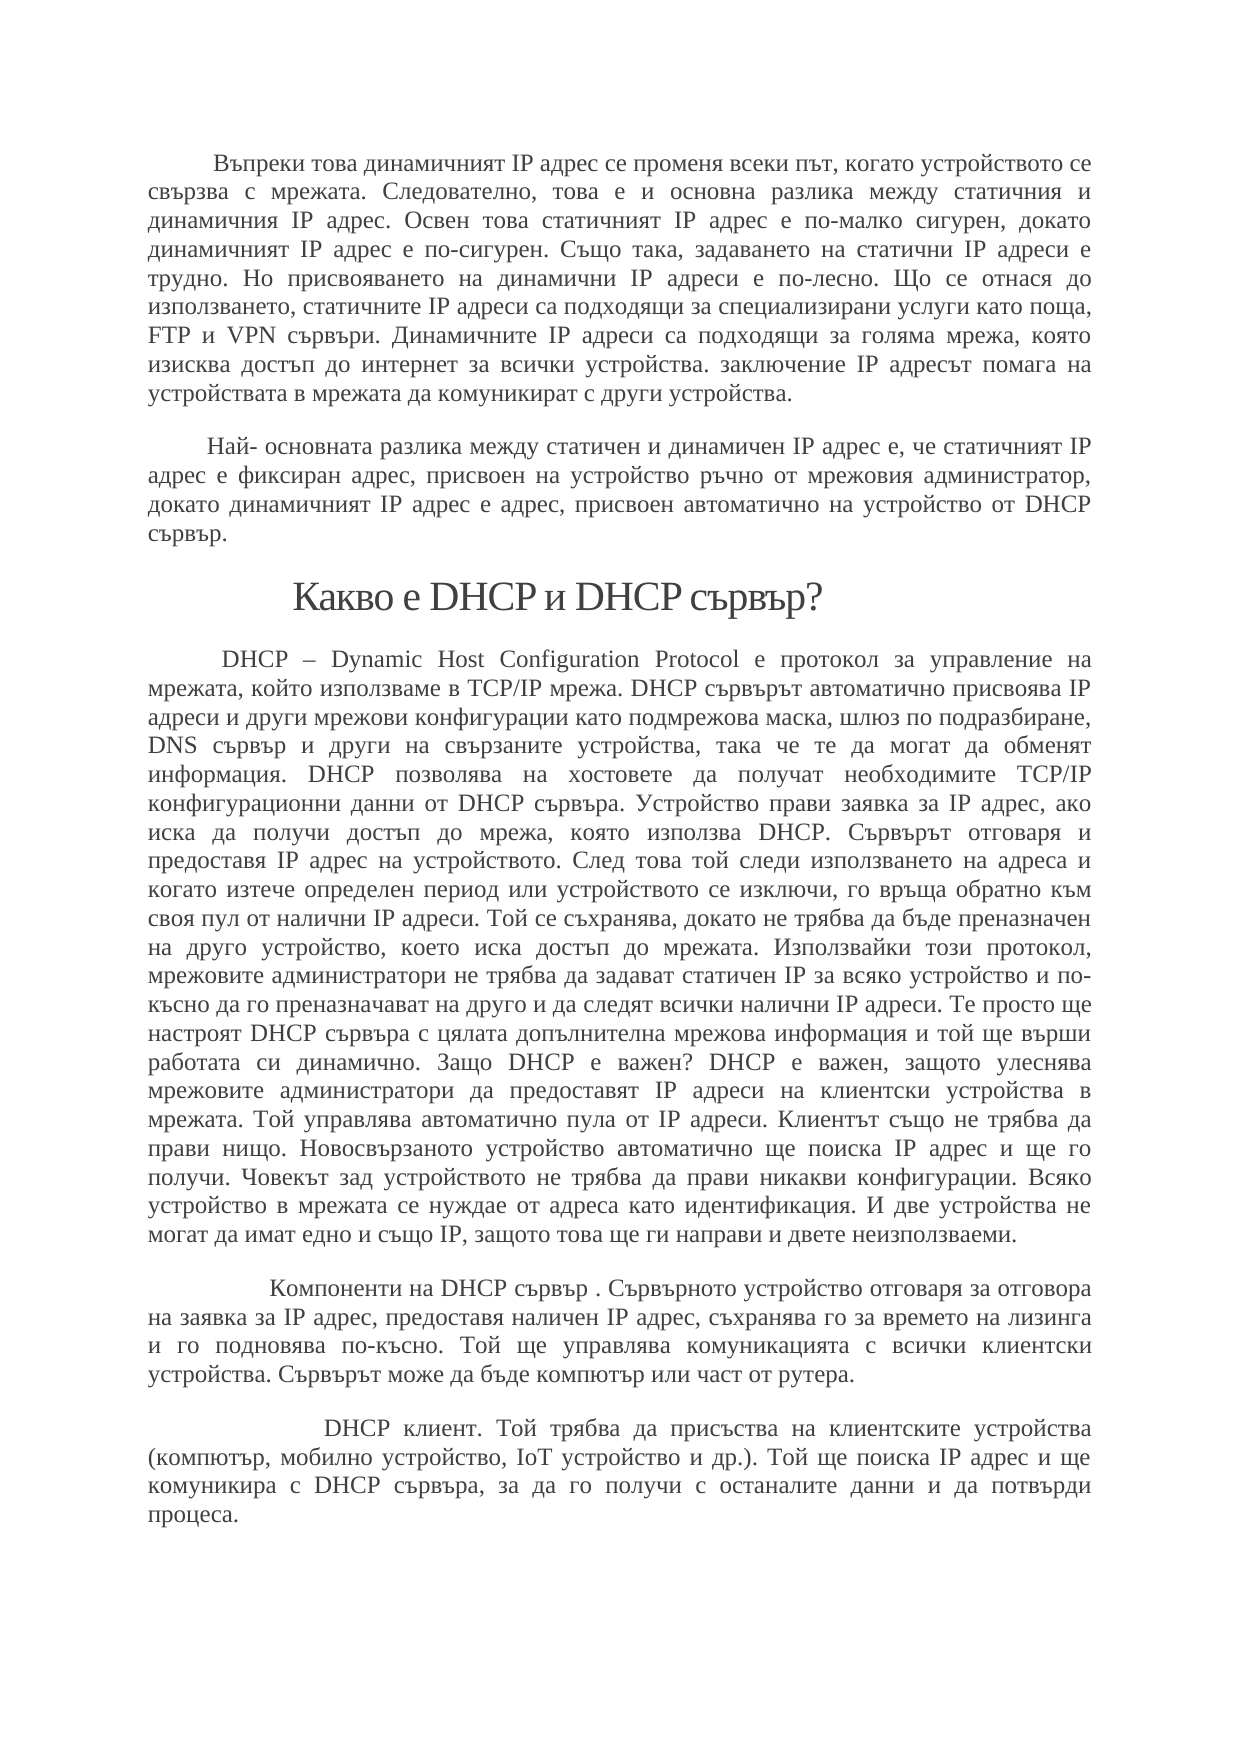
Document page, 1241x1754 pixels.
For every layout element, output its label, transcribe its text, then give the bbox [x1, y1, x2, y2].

text Най- основната разлика между статичен и динамичен IP адрес е, че статичният IP адрес е фиксиран адрес, присвоен на устройство ръчно от мрежовия администратор, докато динамичният IP адрес е адрес, присвоен автоматично на устройство от DHCP сървър. [148, 431, 1093, 546]
text Компоненти на DHCP сървър . Сървърното устройство отговаря за отговора на заявка за IP адрес, предоставя наличен IP адрес, съхранява го за времето на лизинга и го подновява по-късно. Той ще управлява комуникацията с всички клиентски устройства. Сървърът може да бъде компютър или част от рутера. [148, 1273, 1093, 1388]
text DHCP – Dynamic Host Configuration Protocol е протокол за управление на мрежата, който използваме в TCP/IP мрежа. DHCP сървърът автоматично присвоява IP адреси и други мрежови конфигурации като подмрежова маска, шлюз по подразбиране, DNS сървър и други на свързаните устройства, така че те да могат да обменят информация. DHCP позволява на хостовете да получат необходимите TCP/IP конфигурационни данни от DHCP сървъра. Устройство прави заявка за IP адрес, ако иска да получи достъп до мрежа, която използва DHCP. Сървърът отговаря и предоставя IP адрес на устройството. След това той следи използването на адреса и когато изтече определен период или устройството се изключи, го връща обратно към своя пул от налични IP адреси. Той се съхранява, докато не трябва да бъде преназначен на друго устройство, което иска достъп до мрежата. Използвайки този протокол, мрежовите администратори не трябва да задават статичен IP за всяко устройство и по-късно да го преназначават на друго и да следят всички налични IP адреси. Те просто ще настроят DHCP сървъра с цялата допълнителна мрежова информация и той ще върши работата си динамично. Защо DHCP е важен? DHCP е важен, защото улеснява мрежовите администратори да предоставят IP адреси на клиентски устройства в мрежата. Той управлява автоматично пула от IP адреси. Клиентът също не трябва да прави нищо. Новосвързаното устройство автоматично ще поиска IP адрес и ще го получи. Човекът зад устройството не трябва да прави никакви конфигурации. Всяко устройство в мрежата се нуждае от адреса като идентификация. И две устройства не могат да имат едно и също IP, защото това ще ги направи и двете неизползваеми. [148, 644, 1093, 1248]
text DHCP клиент. Той трябва да присъства на клиентските устройства (компютър, мобилно устройство, IoT устройство и др.). Той ще поиска IP адрес и ще комуникира с DHCP сървъра, за да го получи с останалите данни и да потвърди процеса. [148, 1413, 1093, 1528]
subtitle Какво е DHCP и DHCP сървър? [148, 571, 1093, 619]
text Въпреки това динамичният IP адрес се променя всеки път, когато устройството се свързва с мрежата. Следователно, това е и основна разлика между статичния и динамичния IP адрес. Освен това статичният IP адрес е по-малко сигурен, докато динамичният IP адрес е по-сигурен. Също така, задаването на статични IP адреси е трудно. Но присвояването на динамични IP адреси е по-лесно. Що се отнася до използването, статичните IP адреси са подходящи за специализирани услуги като поща, FTP и VPN сървъри. Динамичните IP адреси са подходящи за голяма мрежа, която изисква достъп до интернет за всички устройства. заключение IP адресът помага на устройствата в мрежата да комуникират с други устройства. [148, 148, 1093, 406]
